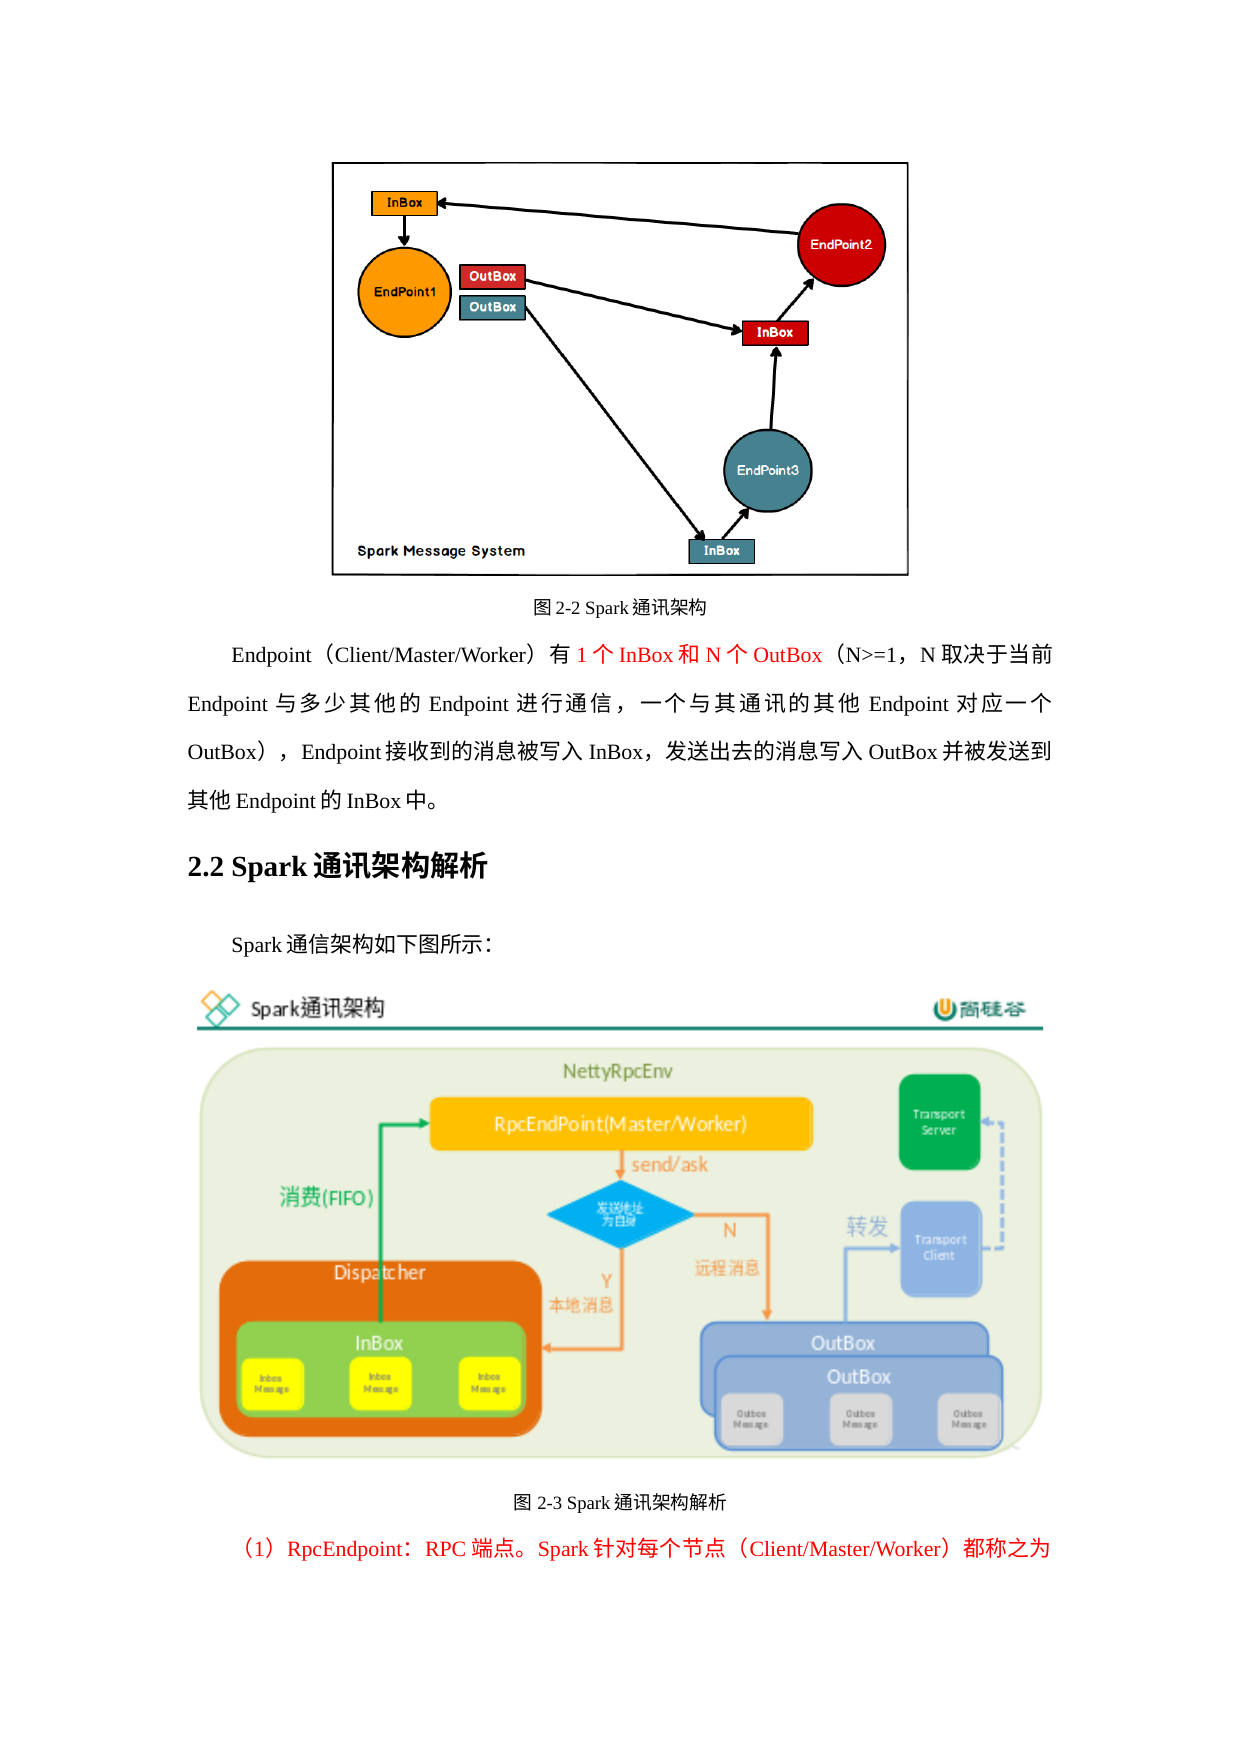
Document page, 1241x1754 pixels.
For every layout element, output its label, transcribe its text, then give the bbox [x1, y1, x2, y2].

text Endpoint（Client/Master/Worker）有1个InBox和N个OutBox（N>=1，N取决于当前Endpoint与多少其他的Endpoint进行通信，一个与其通讯的其他Endpoint对应一个OutBox），Endpoint接收到的消息被写入InBox，发送出去的消息写入OutBox并被发送到其他Endpoint的InBox中。 [187, 636, 1053, 815]
subtitle 2.2 Spark通讯架构解析 [187, 831, 1053, 896]
text 图2-2 Spark通讯架构 [187, 591, 1053, 623]
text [187, 1530, 1053, 1563]
picture [331, 162, 909, 576]
text Spark通信架构如下图所示： [187, 926, 1053, 959]
text 图 2-3 Spark通讯架构解析 [187, 1485, 1053, 1517]
